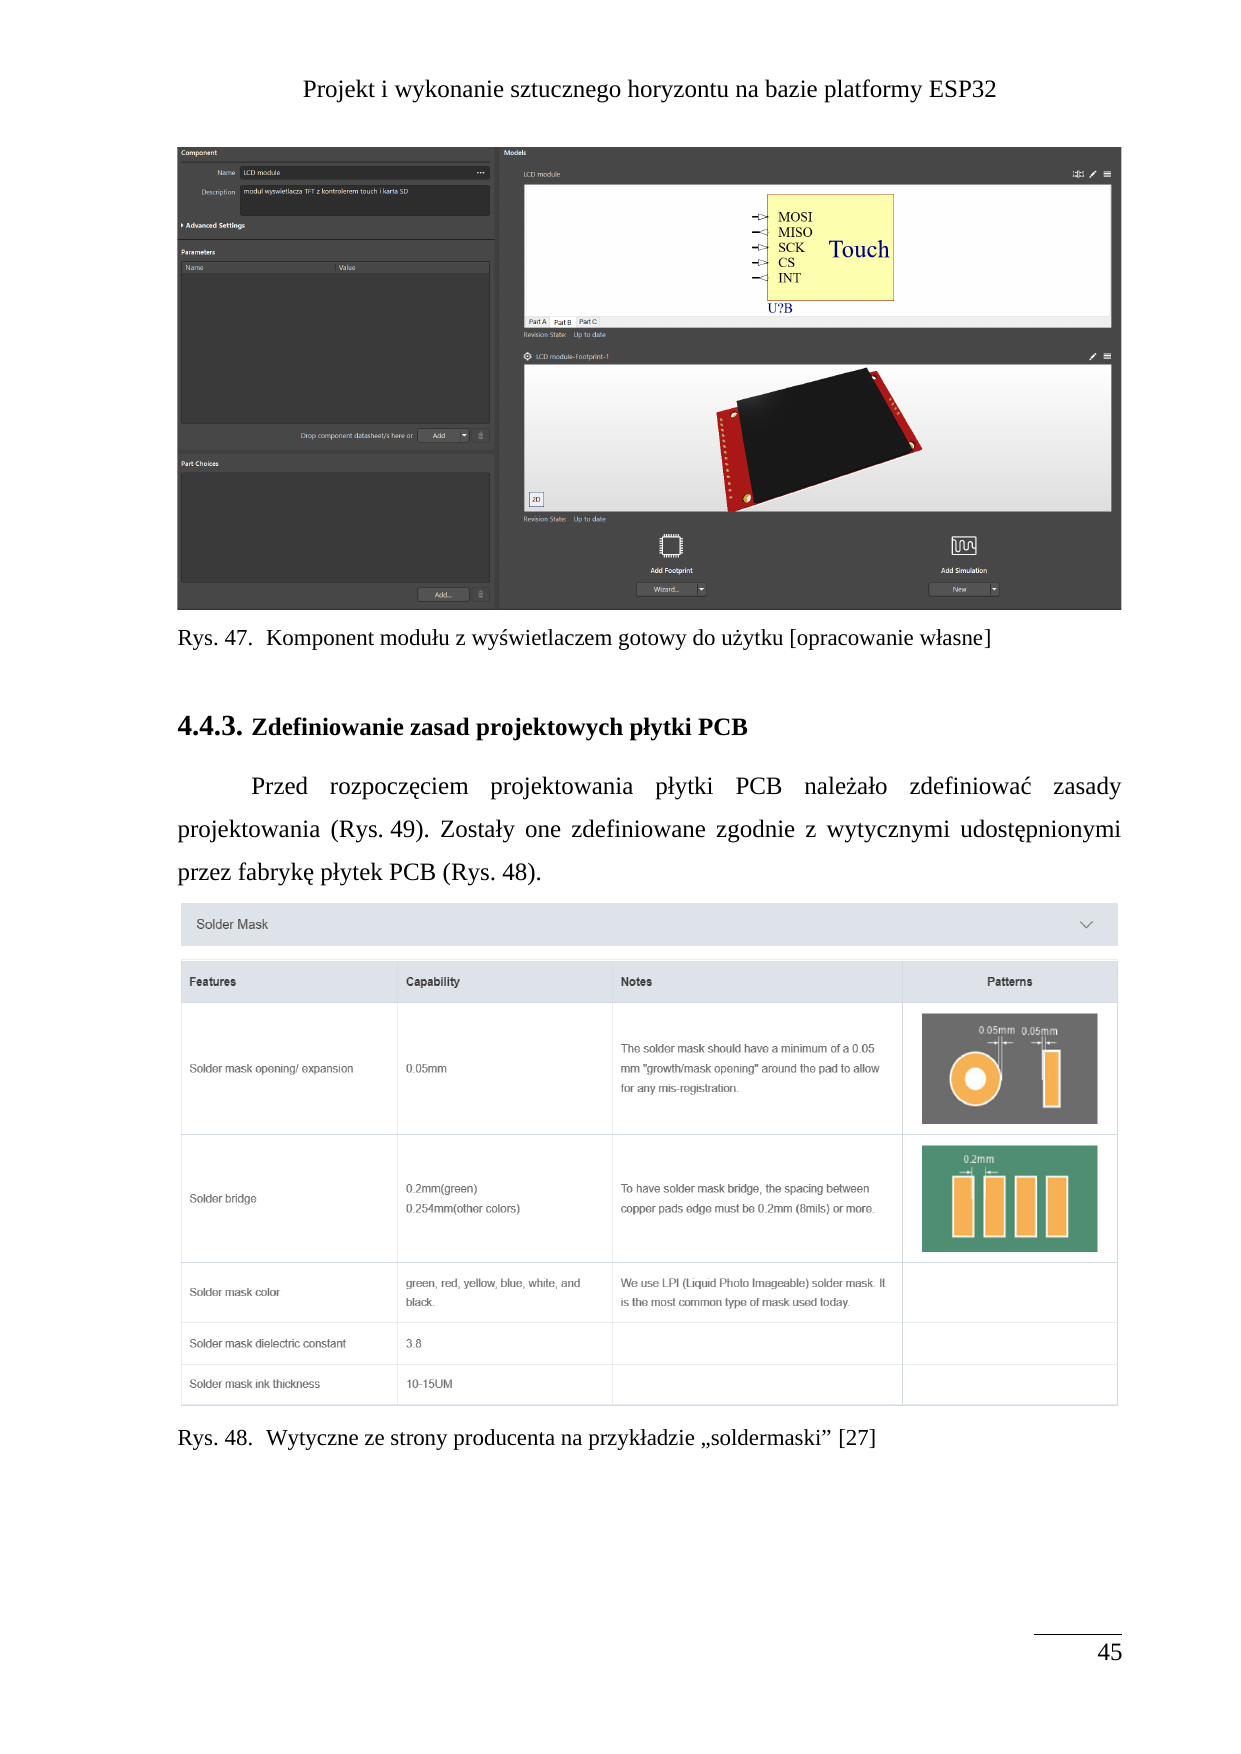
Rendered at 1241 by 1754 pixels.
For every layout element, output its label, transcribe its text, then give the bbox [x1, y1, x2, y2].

text Wytyczne ze strony producenta na przykładzie „soldermaski” [27] [177, 1424, 1122, 1451]
picture [177, 900, 1124, 1409]
text Komponent modułu z wyświetlaczem gotowy do użytku [opracowanie własne] [177, 624, 1122, 651]
text Przed rozpoczęciem projektowania płytki PCB należało zdefiniować zasady projektowania (rys. 49). Zostały one zdefiniowane zgodnie z wytycznymi udostępnionymi przez fabrykę płytek PCB (rys. 48). [177, 771, 1122, 886]
picture [177, 147, 1122, 610]
subtitle Zdefiniowanie zasad projektowych płytki PCB [177, 708, 1122, 742]
